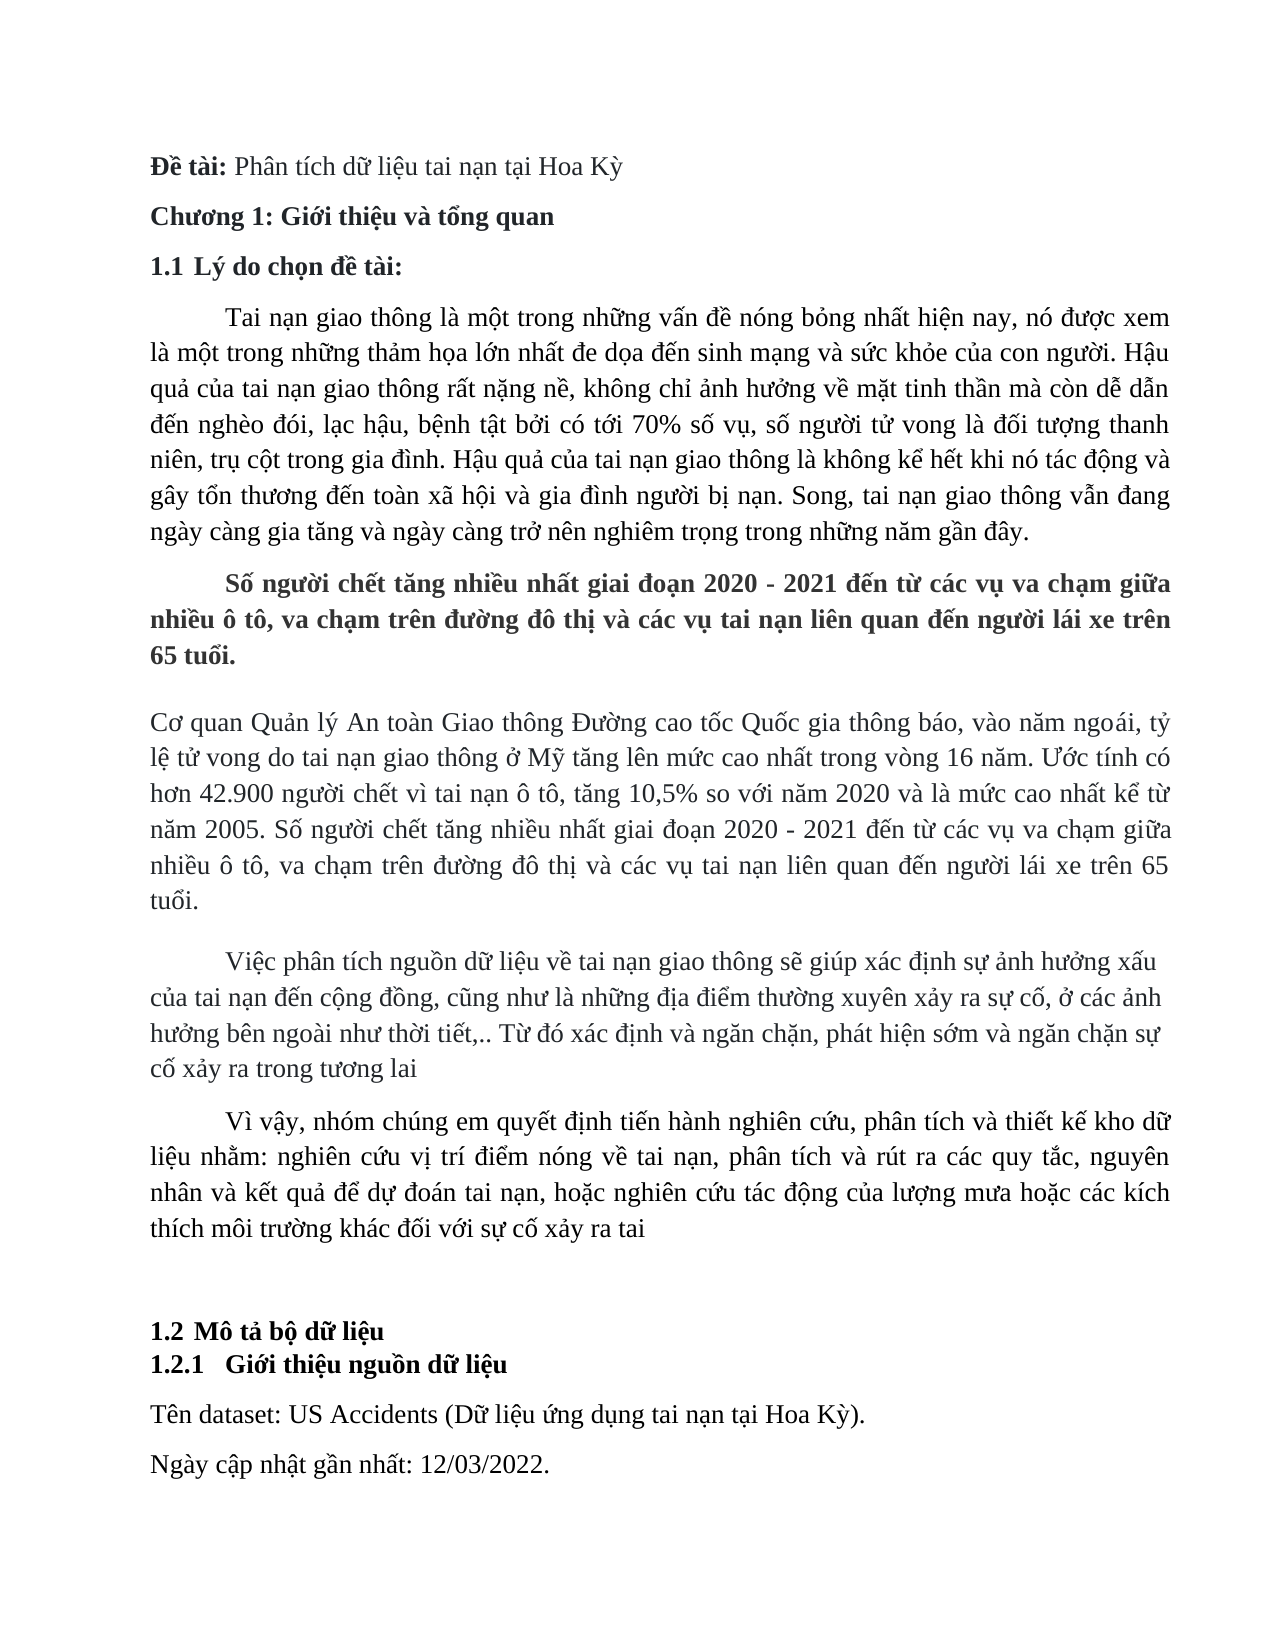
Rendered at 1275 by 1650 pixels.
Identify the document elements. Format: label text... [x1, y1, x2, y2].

text Tên dataset: US Accidents (Dữ liệu ứng dụng tai nạn tại Hoa Kỳ). [438, 1398, 1172, 1429]
text Đề tài: Phân tích dữ liệu tai nạn tại Hoa Kỳ [150, 150, 1172, 181]
text Ngày cập nhật gần nhất: 12/03/2022. [150, 1448, 1172, 1480]
text Chương 1: Giới thiệu và tổng quan [150, 200, 1172, 231]
subtitle Số người chết tăng nhiều nhất giai đoạn 2020 - 2021 đến từ các vụ va chạm giữa nhiều ô tô, va chạm trên đường đô thị và các vụ tai nạn liên quan đến người lái xe trên 65 tuổi. [150, 567, 1172, 670]
text Cơ quan Quản lý An toàn Giao thông Đường cao tốc Quốc gia thông báo, vào năm ngoái, tỷ lệ tử vong do tai nạn giao thông ở Mỹ tăng lên mức cao nhất trong vòng 16 năm. Ước tính có hơn 42.900 người chết vì tai nạn ô tô, tăng 10,5% so với năm 2020 và là mức cao nhất kể từ năm 2005. Số người chết tăng nhiều nhất giai đoạn 2020 - 2021 đến từ các vụ va chạm giữa nhiều ô tô, va chạm trên đường đô thị và các vụ tai nạn liên quan đến người lái xe trên 65 tuổi. [150, 706, 1172, 916]
list Giới thiệu nguồn dữ liệu [150, 1348, 1172, 1379]
text Tai nạn giao thông là một trong những vấn đề nóng bỏng nhất hiện nay, nó được xem là một trong những thảm họa lớn nhất đe dọa đến sinh mạng và sức khỏe của con người. Hậu quả của tai nạn giao thông rất nặng nề, không chỉ ảnh hưởng về mặt tinh thần mà còn dễ dẫn đến nghèo đói, lạc hậu, bệnh tật bởi có tới 70% số vụ, số người tử vong là đối tượng thanh niên, trụ cột trong gia đình. Hậu quả của tai nạn giao thông là không kể hết khi nó tác động và gây tổn thương đến toàn xã hội và gia đình người bị nạn. Song, tai nạn giao thông vẫn đang ngày càng gia tăng và ngày càng trở nên nghiêm trọng trong những năm gần đây. [150, 301, 1172, 546]
list Mô tả bộ dữ liệu [150, 1314, 1172, 1346]
text Tên dataset: US Accidents (Dữ liệu ứng dụng tai nạn tại Hoa Kỳ). [150, 1398, 288, 1429]
text Việc phân tích nguồn dữ liệu về tai nạn giao thông sẽ giúp xác định sự ảnh hưởng xấu của tai nạn đến cộng đồng, cũng như là những địa điểm thường xuyên xảy ra sự cố, ở các ảnh hưởng bên ngoài như thời tiết,.. Từ đó xác định và ngăn chặn, phát hiện sớm và ngăn chặn sự cố xảy ra trong tương lai [150, 945, 1172, 1083]
list Lý do chọn đề tài: [150, 250, 1172, 282]
text Vì vậy, nhóm chúng em quyết định tiến hành nghiên cứu, phân tích và thiết kế kho dữ liệu nhằm: nghiên cứu vị trí điểm nóng về tai nạn, phân tích và rút ra các quy tắc, nguyên nhân và kết quả để dự đoán tai nạn, hoặc nghiên cứu tác động của lượng mưa hoặc các kích thích môi trường khác đối với sự cố xảy ra tai [150, 1105, 1172, 1243]
